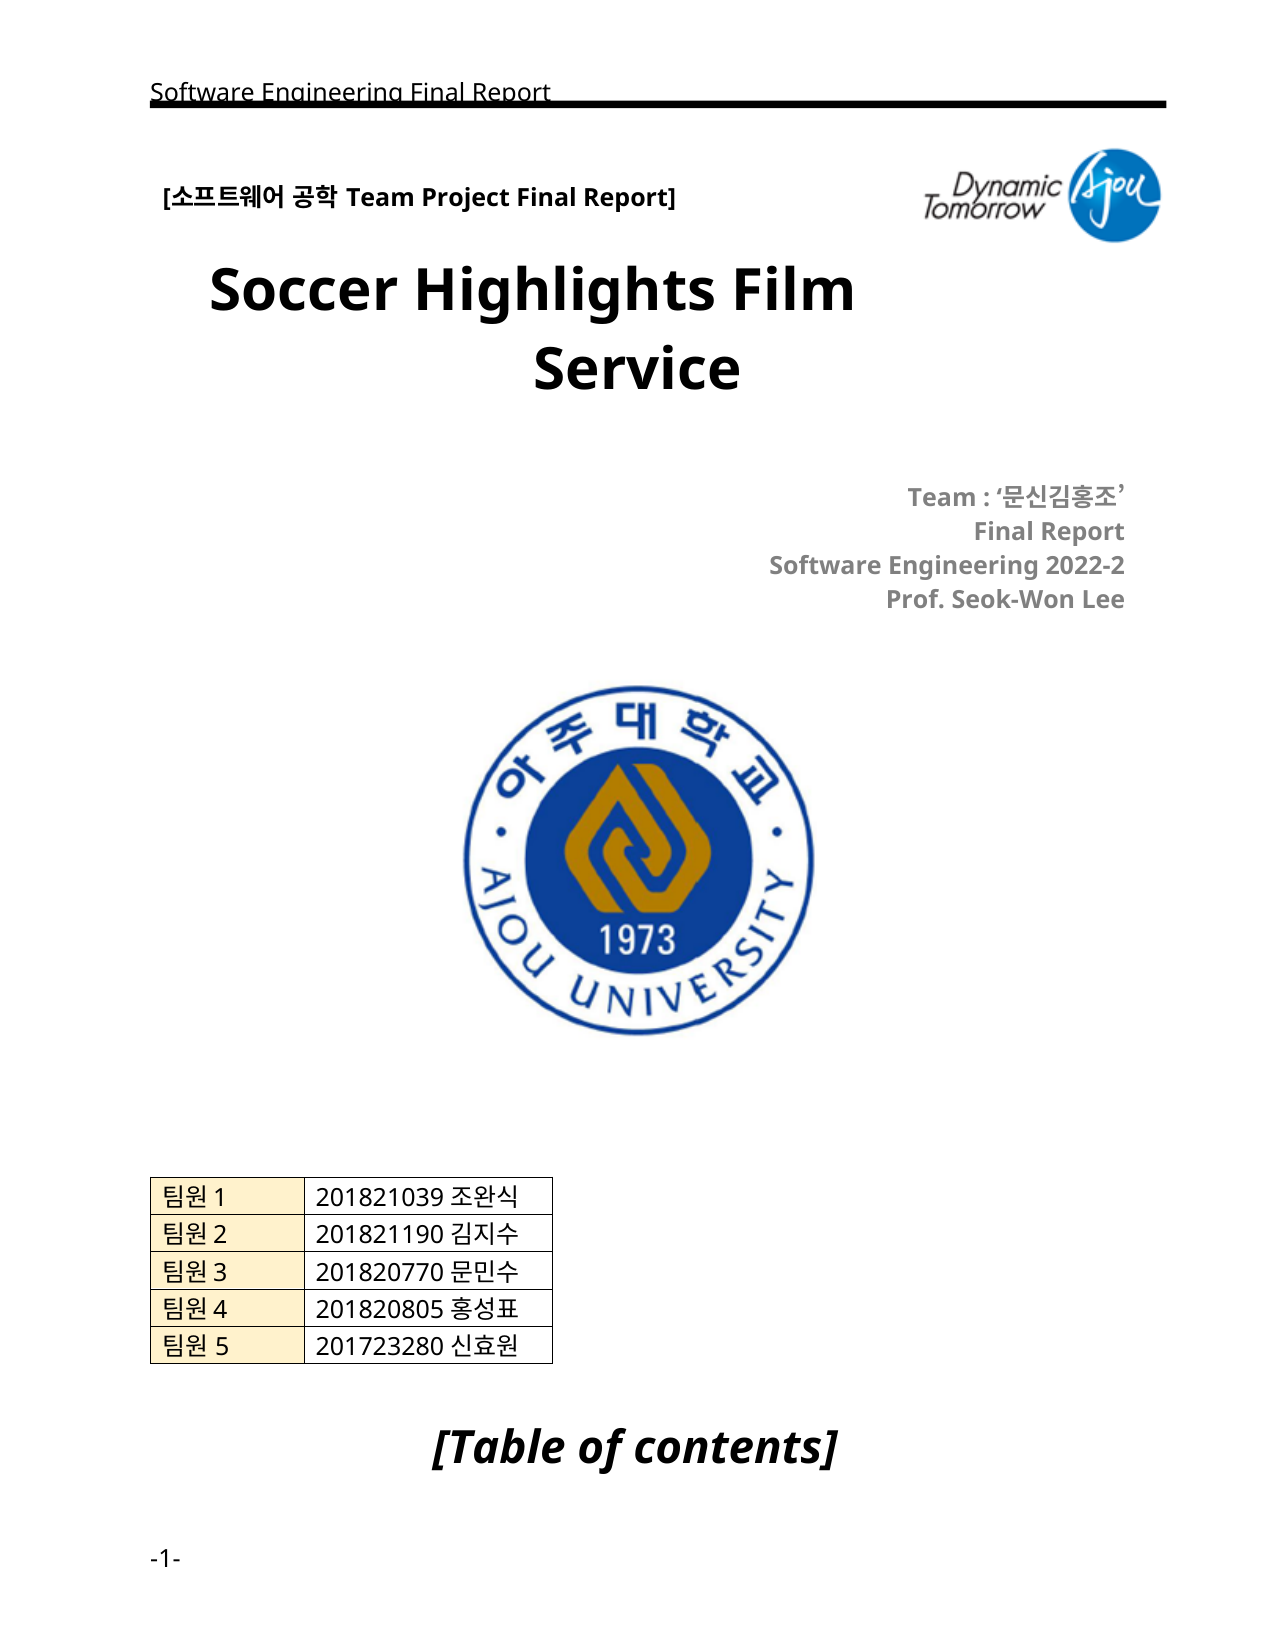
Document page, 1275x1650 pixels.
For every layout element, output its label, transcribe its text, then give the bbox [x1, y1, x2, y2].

text Software Engineering 2022-2 [150, 548, 1125, 582]
table_cell 201820805 홍성표 [305, 1290, 552, 1326]
text Soccer Highlights Film Service [150, 247, 1125, 406]
table_cell 201820770 문민수 [305, 1252, 552, 1288]
subtitle [Table of contents] [150, 1414, 1125, 1476]
picture [457, 679, 818, 1041]
text Final Report [150, 514, 1125, 548]
table_cell 팀원3 [151, 1252, 304, 1288]
table_header 팀원1 [151, 1178, 304, 1214]
table_header 201821039 조완식 [305, 1178, 552, 1214]
text Team : ‘문신김홍조’ [150, 477, 1125, 514]
text Prof. Seok-Won Lee [150, 582, 1125, 616]
table_cell 팀원 5 [151, 1327, 304, 1363]
table_cell 팀원2 [151, 1215, 304, 1251]
picture [916, 139, 1167, 251]
table_cell 팀원4 [151, 1290, 304, 1326]
text [소프트웨어 공학 Team Project Final Report] [150, 177, 916, 213]
table_cell 201723280 신효원 [305, 1327, 552, 1363]
table_cell 201821190 김지수 [305, 1215, 552, 1251]
